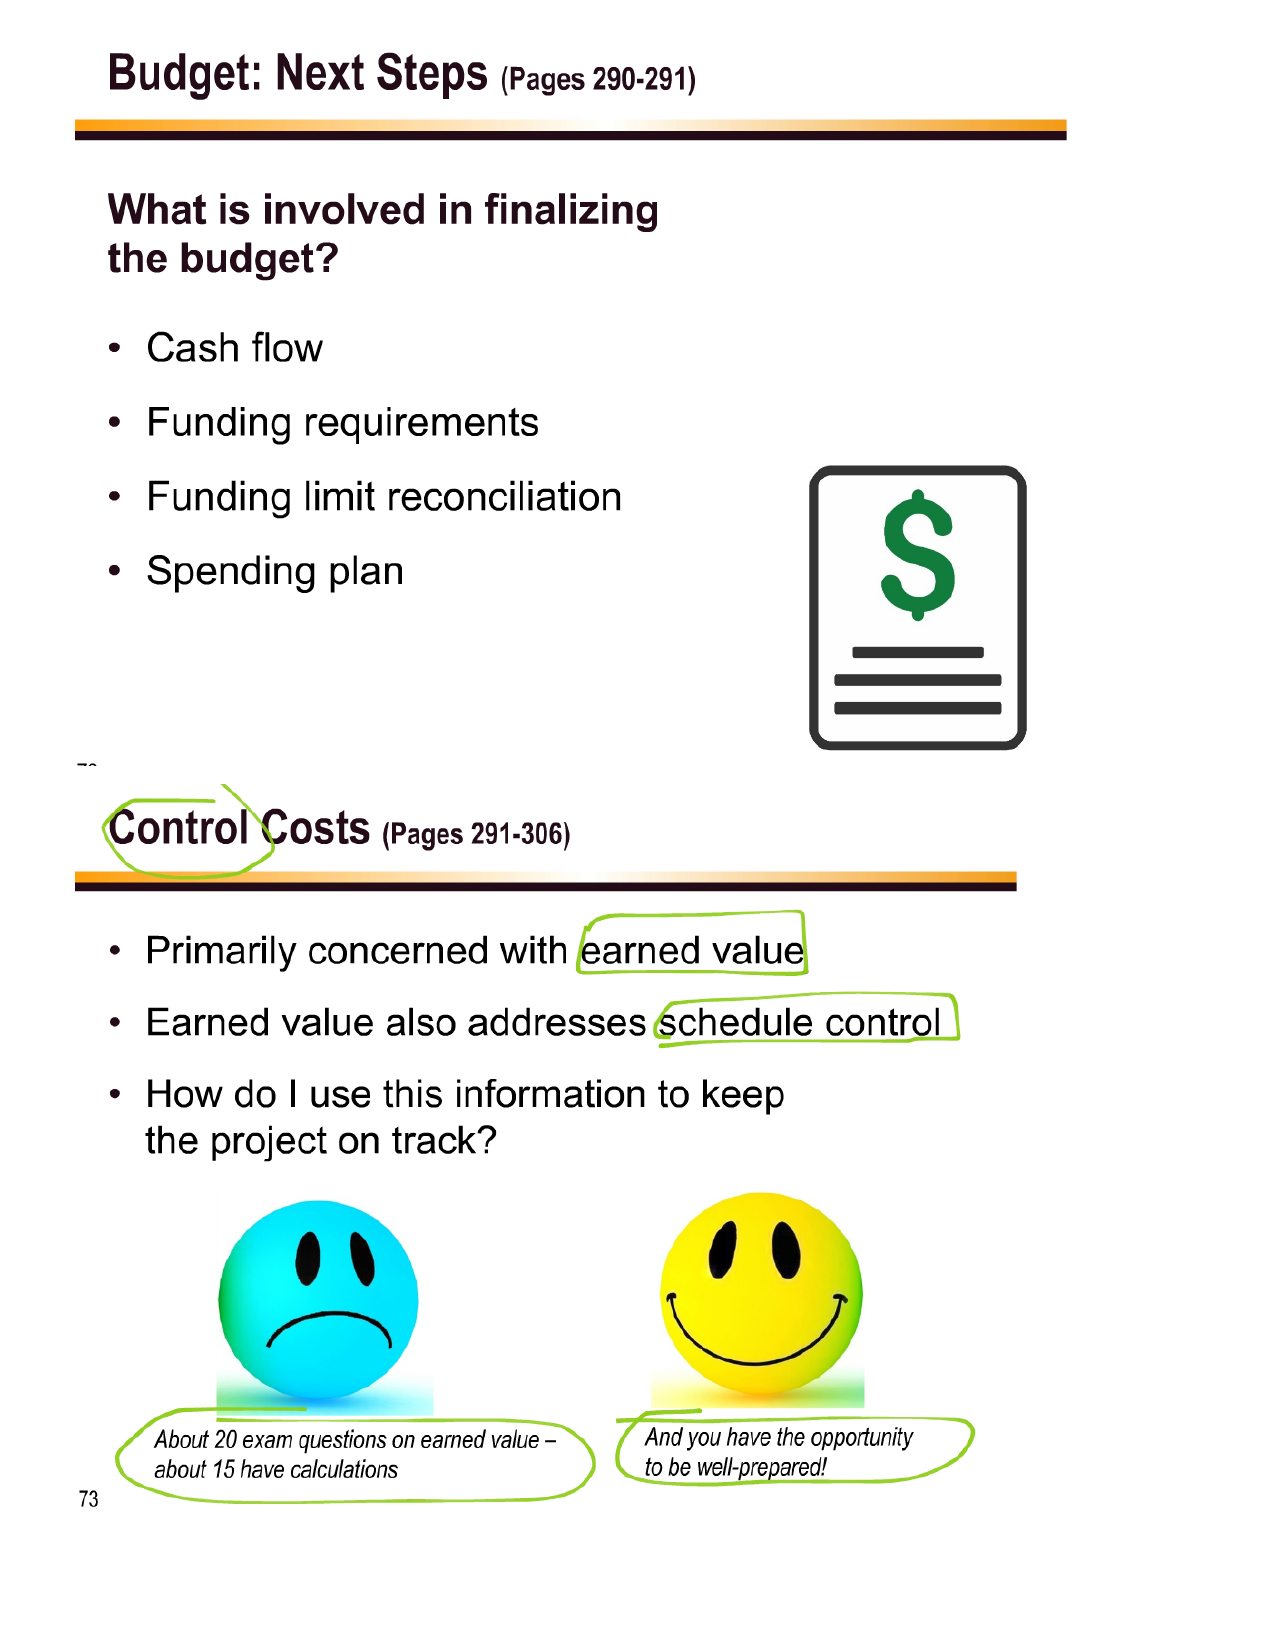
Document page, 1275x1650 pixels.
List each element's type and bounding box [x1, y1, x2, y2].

picture [75, 784, 1017, 1507]
picture [75, 41, 1067, 766]
